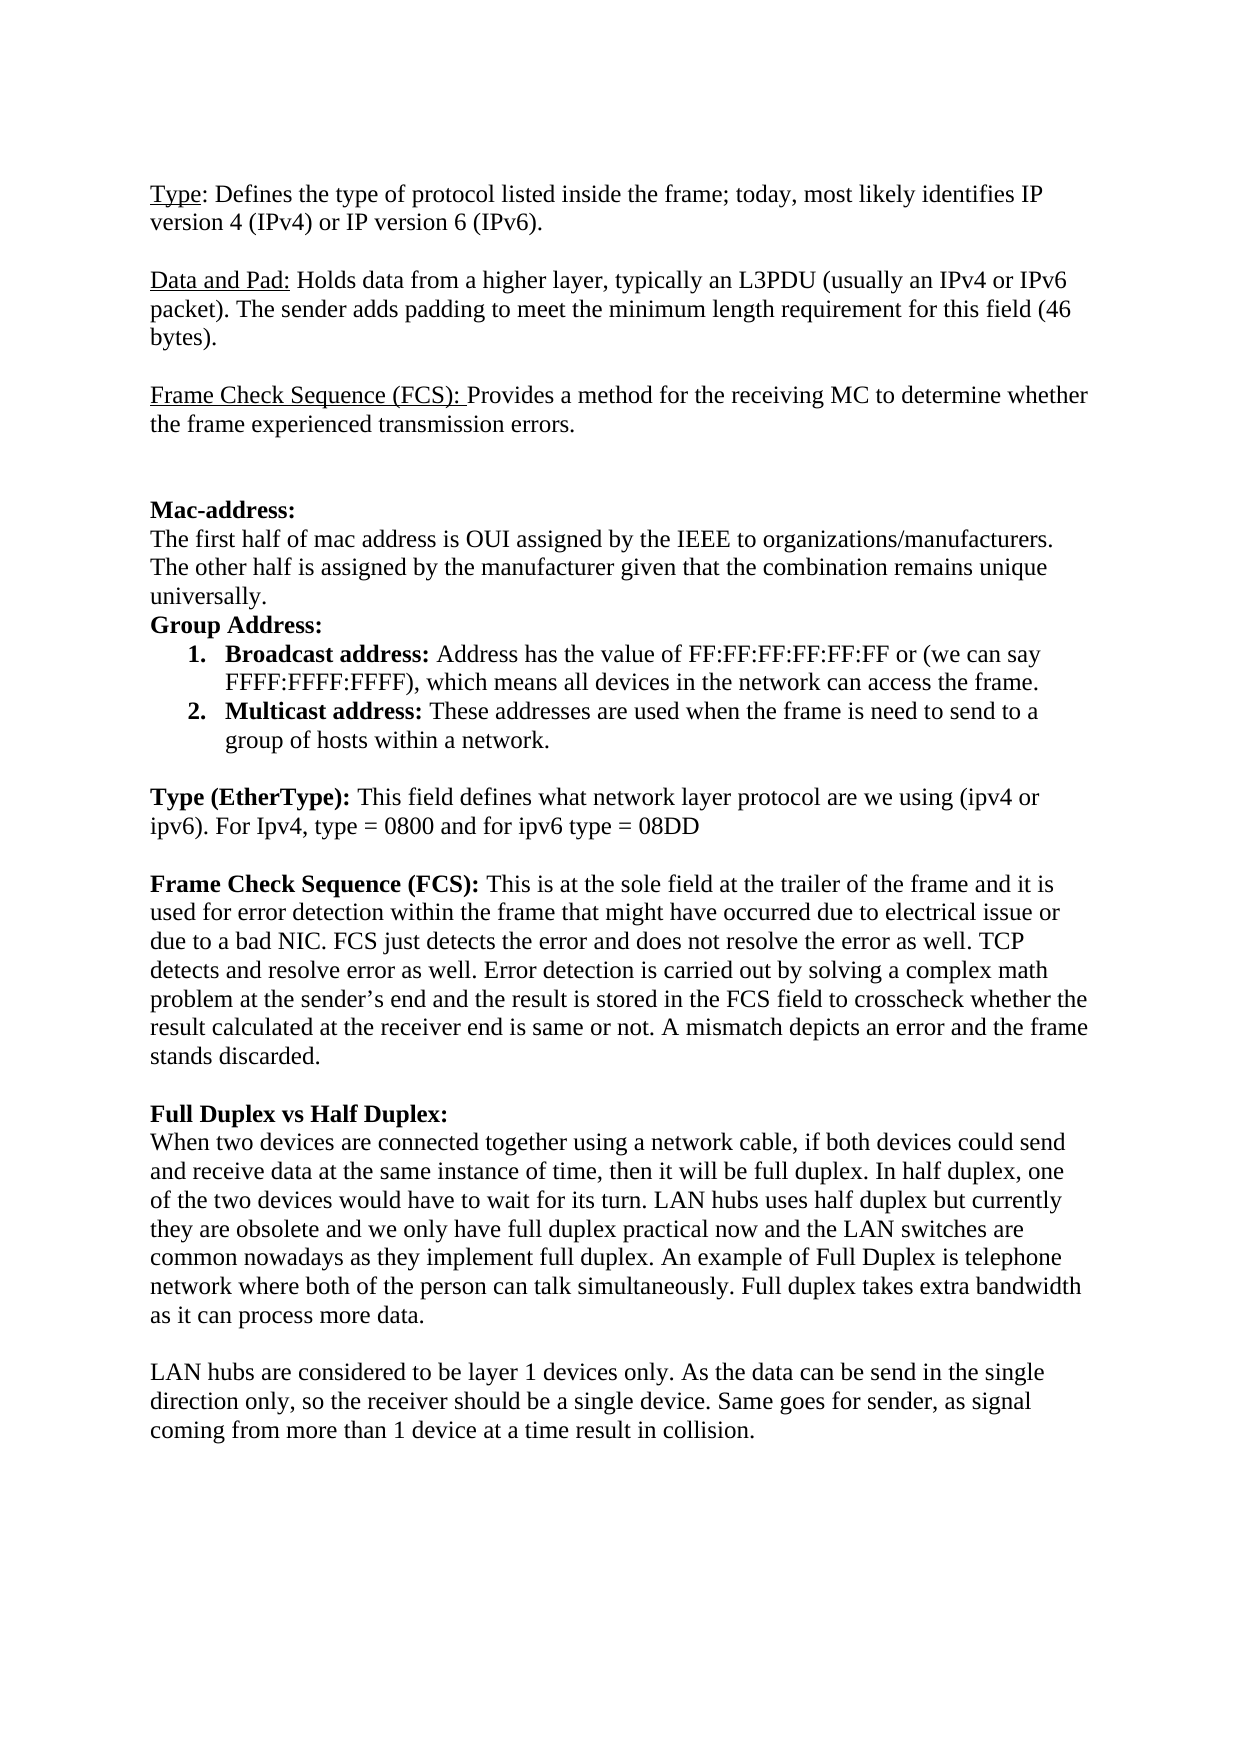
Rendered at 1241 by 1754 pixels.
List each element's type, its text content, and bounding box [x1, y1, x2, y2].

text Type (EtherType): This field defines what network layer protocol are we using (ipv4 or ipv6). For Ipv4, type = 0800 and for ipv6 type = 08DD [150, 782, 1090, 840]
text LAN hubs are considered to be layer 1 devices only. As the data can be send in the single direction only, so the receiver should be a single device. Same goes for sender, as signal coming from more than 1 device at a time result in collision. [150, 1357, 1090, 1444]
text Data and Pad: Holds data from a higher layer, typically an L3PDU (usually an IPv4 or IPv6 packet). The sender adds padding to meet the minimum length requirement for this field (46 bytes). [150, 265, 1090, 351]
text Mac-address: [150, 495, 1090, 524]
text Type: Defines the type of protocol listed inside the frame; today, most likely identifies IP version 4 (IPv4) or IP version 6 (IPv6). [150, 179, 1090, 236]
text Frame Check Sequence (FCS): Provides a method for the receiving MC to determine whether the frame experienced transmission errors. [150, 380, 1090, 437]
list Broadcast address: Address has the value of FF:FF:FF:FF:FF:FF or (we can say FFFF:FFFF:FFFF), which means all devices in the network can access the frame. [187, 639, 1090, 696]
list Multicast address: These addresses are used when the frame is need to send to a group of hosts within a network. [187, 696, 1090, 754]
text The first half of mac address is OUI assigned by the IEEE to organizations/manufacturers. The other half is assigned by the manufacturer given that the combination remains unique universally. [150, 524, 1090, 610]
text Frame Check Sequence (FCS): This is at the sole field at the trailer of the frame and it is used for error detection within the frame that might have occurred due to electrical issue or due to a bad NIC. FCS just detects the error and does not resolve the error as well. TCP detects and resolve error as well. Error detection is carried out by solving a complex math problem at the sender’s end and the result is stored in the FCS field to crosscheck whether the result calculated at the receiver end is same or not. A mismatch depicts an error and the frame stands discarded. [150, 869, 1090, 1070]
text Group Address: [150, 610, 1090, 639]
text Full Duplex vs Half Duplex: [150, 1099, 1090, 1127]
text When two devices are connected together using a network cable, if both devices could send and receive data at the same instance of time, then it will be full duplex. In half duplex, one of the two devices would have to wait for its turn. LAN hubs uses half duplex but currently they are obsolete and we only have full duplex practical now and the LAN switches are common nowadays as they implement full duplex. An example of Full Duplex is telephone network where both of the person can talk simultaneously. Full duplex takes extra bandwidth as it can process more data. [150, 1127, 1090, 1329]
